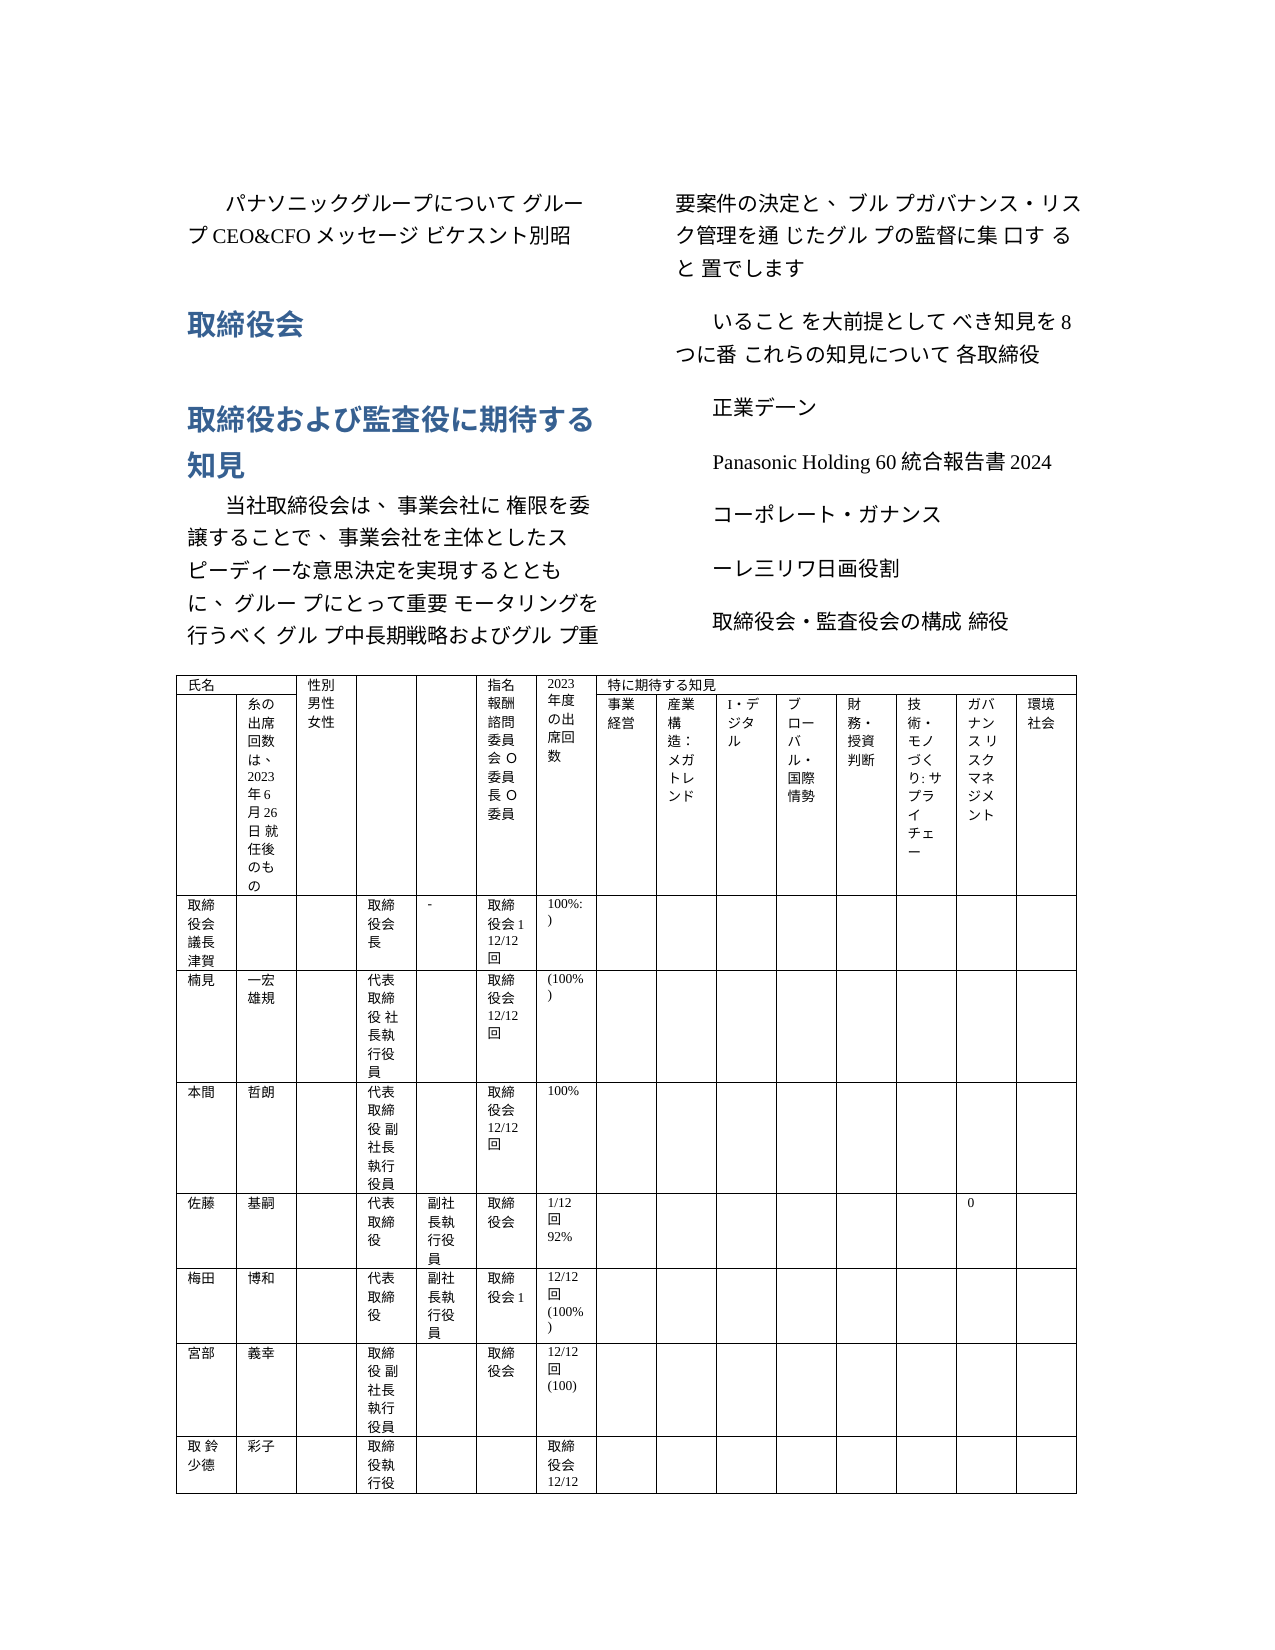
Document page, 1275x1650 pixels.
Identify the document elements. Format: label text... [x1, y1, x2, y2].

table_cell [1017, 971, 1076, 1082]
table_cell [777, 1344, 836, 1436]
table_cell [957, 971, 1016, 1082]
table_header 2023年度の出席回数 [537, 676, 596, 895]
table_cell [1017, 1344, 1076, 1436]
table_cell 取締役会議長 津賀 [177, 896, 236, 970]
table_cell [417, 1437, 476, 1492]
table_cell 財務・ 授資判断 [837, 695, 896, 895]
table_cell [1017, 1194, 1076, 1268]
table_cell [177, 695, 236, 895]
table_cell 取締役会長 [357, 896, 416, 970]
table_cell [597, 1083, 656, 1193]
table_cell [957, 1269, 1016, 1343]
table_cell 取締役会12/12回 [477, 971, 536, 1082]
table_cell [777, 971, 836, 1082]
table_cell 取締役会1 [477, 1269, 536, 1343]
table_cell 12/12回 (100%) [537, 1269, 596, 1343]
table_cell 事業経営 [597, 695, 656, 895]
table_cell [1017, 1083, 1076, 1193]
table_cell 取締役 副社長執行役員 [357, 1344, 416, 1436]
table_cell 義幸 [237, 1344, 296, 1436]
table_header 性別 男性 女性 [297, 676, 356, 895]
text Panasonic Holding 60 統合報告書2024 [675, 447, 1087, 475]
table_cell [1017, 896, 1076, 970]
table_cell [297, 1194, 356, 1268]
table_cell 取締役会1 12/12回 [477, 896, 536, 970]
table_header 特に期待する知見 [597, 676, 1076, 694]
table_cell [957, 896, 1016, 970]
table_cell [597, 1194, 656, 1268]
table_cell [837, 1437, 896, 1492]
table_cell [897, 971, 956, 1082]
text 当社取締役会は、 事業会社に 権限を委譲することで、 事業会社を主体としたスピーディーな意思決定を実現するとともに、 グルー プにとって重要 モータリングを行うベく グル プ中長期戦略およびグル プ重要案件の決定と、 ブル プガバナンス・リスク管理を通 じたグル プの監督に集 口す ると 置でします [187, 491, 600, 650]
table_cell [837, 896, 896, 970]
table_cell 100%:) [537, 896, 596, 970]
table_cell 取締役執行役員 [357, 1437, 416, 1492]
table_cell [837, 1344, 896, 1436]
table_cell [477, 1437, 536, 1492]
table_cell [1017, 1437, 1076, 1492]
table_cell [657, 1194, 716, 1268]
table_cell 取 鈴 少德 [177, 1437, 236, 1492]
table_cell [297, 1437, 356, 1492]
table_cell [717, 1194, 776, 1268]
table_cell 1/12回 92% [537, 1194, 596, 1268]
table_cell [897, 1344, 956, 1436]
text 取締役会・監査役会の構成 締役 [675, 607, 1087, 636]
table_cell [297, 1269, 356, 1343]
table_cell [897, 1269, 956, 1343]
table_cell [777, 1437, 836, 1492]
table_cell 技術・モノづくり: サプライチェー [897, 695, 956, 895]
table_cell ガバナンス リスク マネジメント [957, 695, 1016, 895]
table_cell ブローバル・ 国際情勢 [777, 695, 836, 895]
table_cell 代表取締役 [357, 1269, 416, 1343]
table_cell [957, 1344, 1016, 1436]
text パナソニックグループについて グループCEO&CFOメッセージ ビケスント別昭 [187, 189, 600, 250]
table_cell 0 [957, 1194, 1016, 1268]
table_cell [297, 1344, 356, 1436]
table_cell 産業構造： メガトレンド [657, 695, 716, 895]
table_cell 彩子 [237, 1437, 296, 1492]
table_cell 佐藤 [177, 1194, 236, 1268]
table_header [417, 676, 476, 895]
table_cell [837, 1194, 896, 1268]
table_cell 本間 [177, 1083, 236, 1193]
table_cell [597, 1269, 656, 1343]
text 正業デ一ン [675, 393, 1087, 422]
table_cell 糸の出席回数は、 2023年6月26日 就任後のもの [237, 695, 296, 895]
table_cell [297, 896, 356, 970]
table_cell [597, 971, 656, 1082]
subtitle 取締役会 [187, 304, 600, 344]
table_cell [837, 1083, 896, 1193]
table_cell [777, 1269, 836, 1343]
table_cell [717, 896, 776, 970]
table_cell 副社長執行役員 [417, 1269, 476, 1343]
table_cell 基嗣 [237, 1194, 296, 1268]
text コーポレート・ガナンス [675, 500, 1087, 529]
table_cell [897, 1437, 956, 1492]
table_cell 博和 [237, 1269, 296, 1343]
table_cell [957, 1083, 1016, 1193]
table_cell 一宏 雄規 [237, 971, 296, 1082]
table_cell [777, 1194, 836, 1268]
table_cell [717, 1083, 776, 1193]
table_cell [777, 1083, 836, 1193]
text ーレ三リワ日画役割 [675, 554, 1087, 582]
table_cell 100% [537, 1083, 596, 1193]
table_cell [297, 1083, 356, 1193]
table_cell 代表取締役 [357, 1194, 416, 1268]
table_cell [237, 896, 296, 970]
table_cell [717, 1269, 776, 1343]
table_cell [657, 971, 716, 1082]
table_header [357, 676, 416, 895]
table_cell [297, 971, 356, 1082]
table_cell [597, 1344, 656, 1436]
table_cell [837, 1269, 896, 1343]
table_cell 楠見 [177, 971, 236, 1082]
table_cell [657, 896, 716, 970]
table_cell [657, 1083, 716, 1193]
subtitle 取締役および監査役に期待する知見 [187, 399, 600, 485]
table_cell [417, 1083, 476, 1193]
table_cell [717, 1437, 776, 1492]
table_cell (100%) [537, 971, 596, 1082]
table_cell I・デジタル [717, 695, 776, 895]
table_cell [657, 1437, 716, 1492]
table_cell 宮部 [177, 1344, 236, 1436]
table_cell [1017, 1269, 1076, 1343]
table_cell [717, 1344, 776, 1436]
table_cell [417, 1344, 476, 1436]
table_cell 副社長執行役員 [417, 1194, 476, 1268]
table_cell 代表取締役 社長執行役員 [357, 971, 416, 1082]
table_cell [897, 1083, 956, 1193]
table_header 指名報酬 諮問委員会 Ｏ委員長 Ｏ委員 [477, 676, 536, 895]
table_cell [657, 1344, 716, 1436]
table_cell [417, 971, 476, 1082]
table_cell [837, 971, 896, 1082]
table_cell 哲朗 [237, 1083, 296, 1193]
table_cell [897, 896, 956, 970]
table_cell 環境社会 [1017, 695, 1076, 895]
text いること を大前提として べき知見を8つに番 これらの知見について 各取締役 [675, 307, 1087, 368]
table_cell 12/12回 (100) [537, 1344, 596, 1436]
table_cell [777, 896, 836, 970]
table_header 氏名 [177, 676, 296, 694]
table_cell [597, 896, 656, 970]
table_cell [657, 1269, 716, 1343]
table_cell 取締役会 [477, 1194, 536, 1268]
table_cell [957, 1437, 1016, 1492]
table_cell [717, 971, 776, 1082]
text 当社取締役会は、 事業会社に 権限を委譲することで、 事業会社を主体としたスピーディーな意思決定を実現するとともに、 グルー プにとって重要 モータリングを行うベく グル プ中長期戦略およびグル プ重要案件の決定と、 ブル プガバナンス・リスク管理を通 じたグル プの監督に集 口す ると 置でします [675, 189, 1087, 282]
table_cell 梅田 [177, 1269, 236, 1343]
table_cell 取締役会12/12回 (100％) [537, 1437, 596, 1492]
table_cell 代表取締役 副社長執行役員 [357, 1083, 416, 1193]
table_cell 取締役会 [477, 1344, 536, 1436]
table_cell [597, 1437, 656, 1492]
table_cell [897, 1194, 956, 1268]
table_cell - [417, 896, 476, 970]
table_cell 取締役会12/12回 [477, 1083, 536, 1193]
